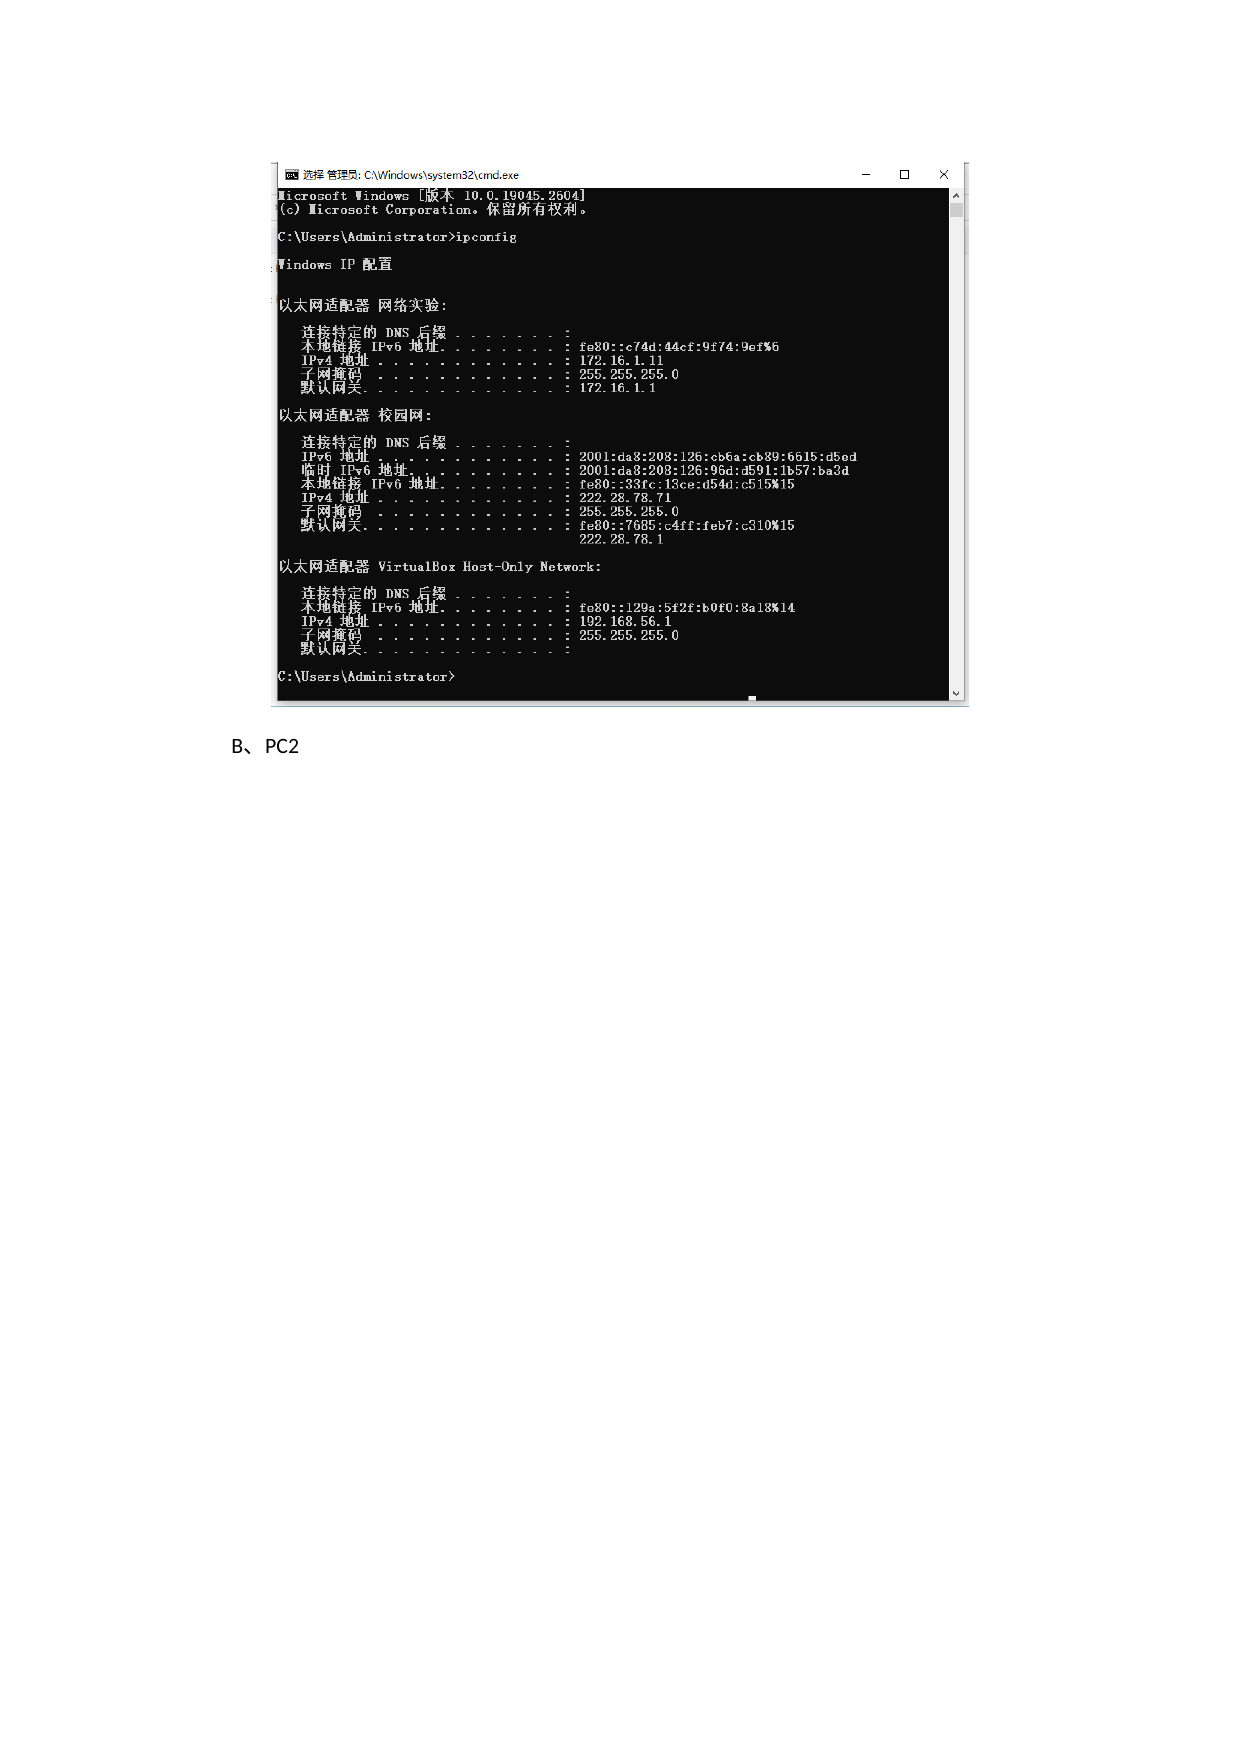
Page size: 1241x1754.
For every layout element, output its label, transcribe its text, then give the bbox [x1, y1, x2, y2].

picture [271, 162, 970, 707]
text B、PC2 [187, 728, 1053, 760]
